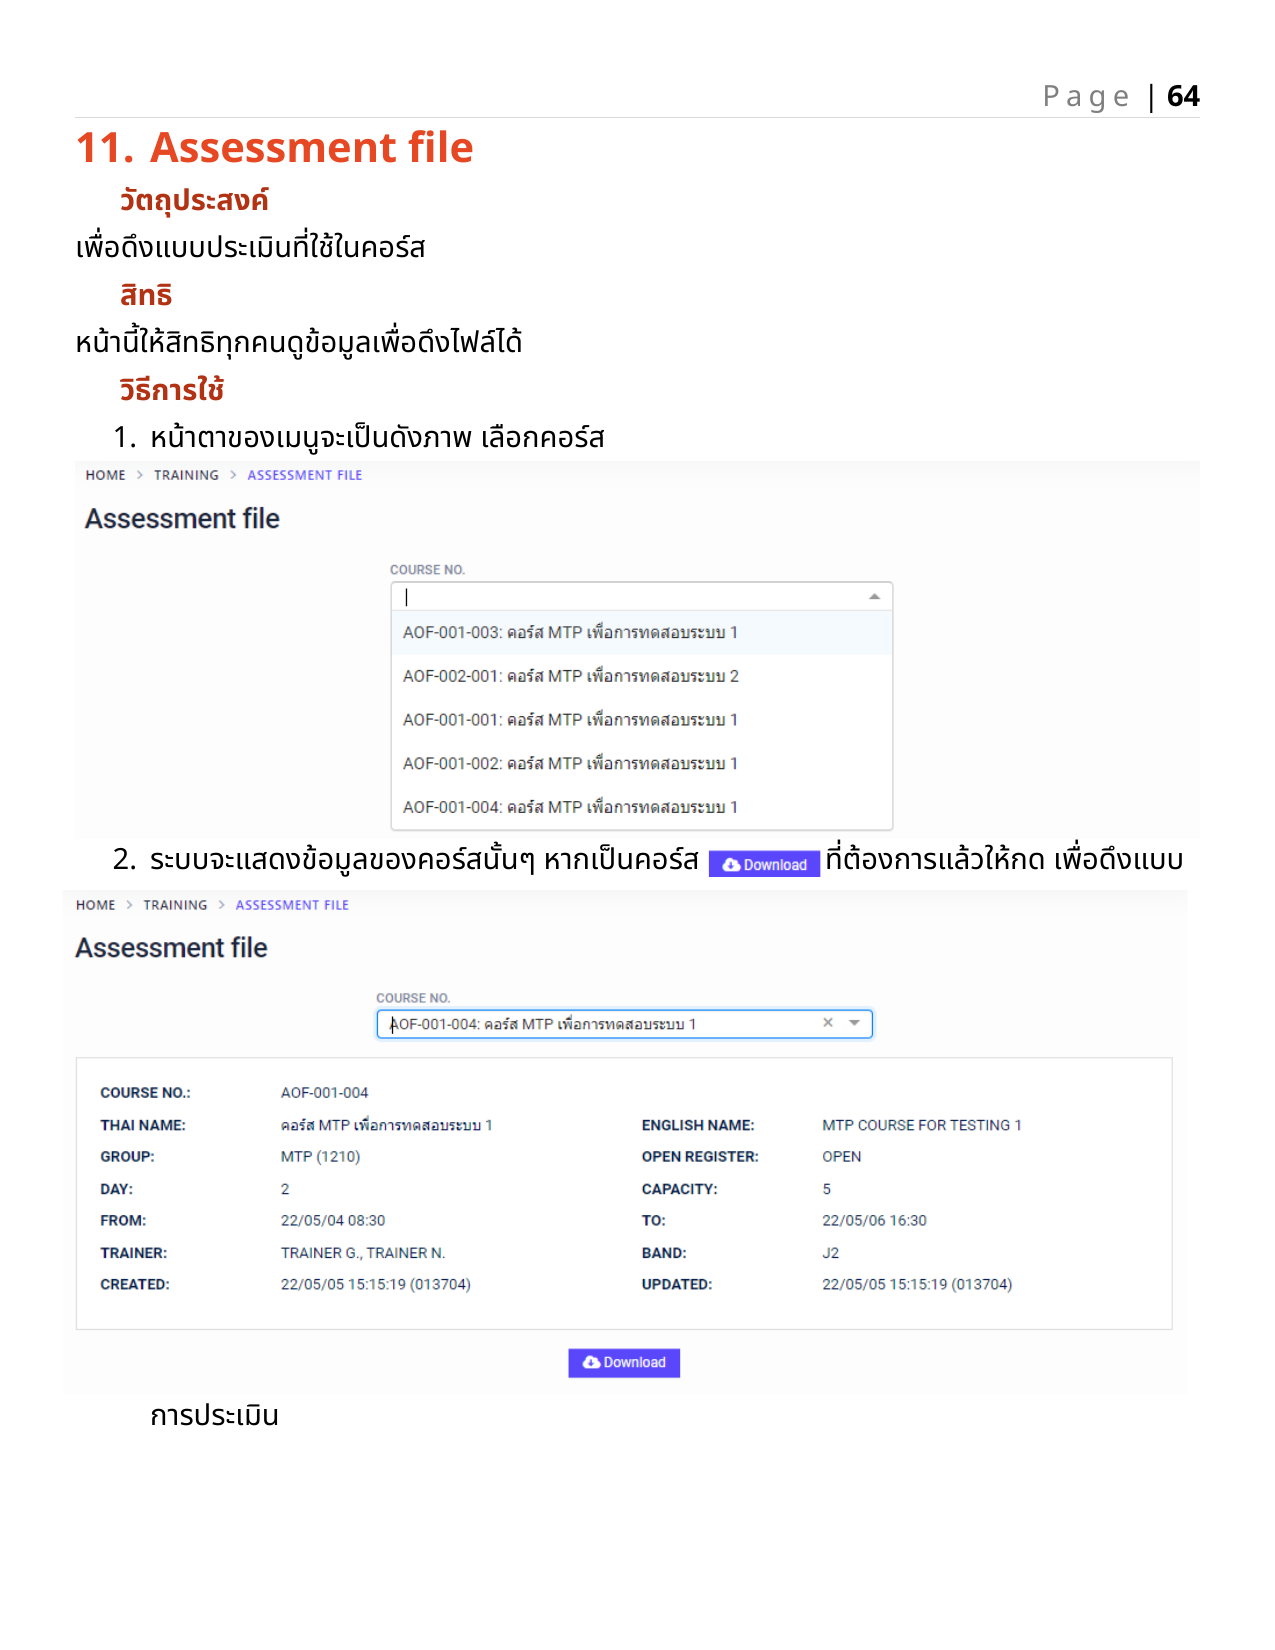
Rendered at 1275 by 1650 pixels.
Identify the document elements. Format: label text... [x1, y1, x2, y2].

subtitle วิธีการใช้ [120, 369, 1200, 413]
list หน้าตาของเมนูจะเป็นดังภาพ เลือกคอร์ส [112, 417, 1200, 461]
text หน้านี้ให้สิทธิทุกคนดูข้อมูลเพื่อดึงไฟล์ได้ [75, 322, 1200, 366]
subtitle วัตถุประสงค์ [120, 179, 1200, 223]
picture [75, 461, 1200, 839]
subtitle Assessment file [75, 118, 1200, 174]
text เพื่อดึงแบบประเมินที่ใช้ในคอร์ส [75, 227, 1200, 271]
picture [62, 890, 1188, 1394]
picture [707, 848, 820, 877]
subtitle สิทธิ [120, 274, 1200, 318]
